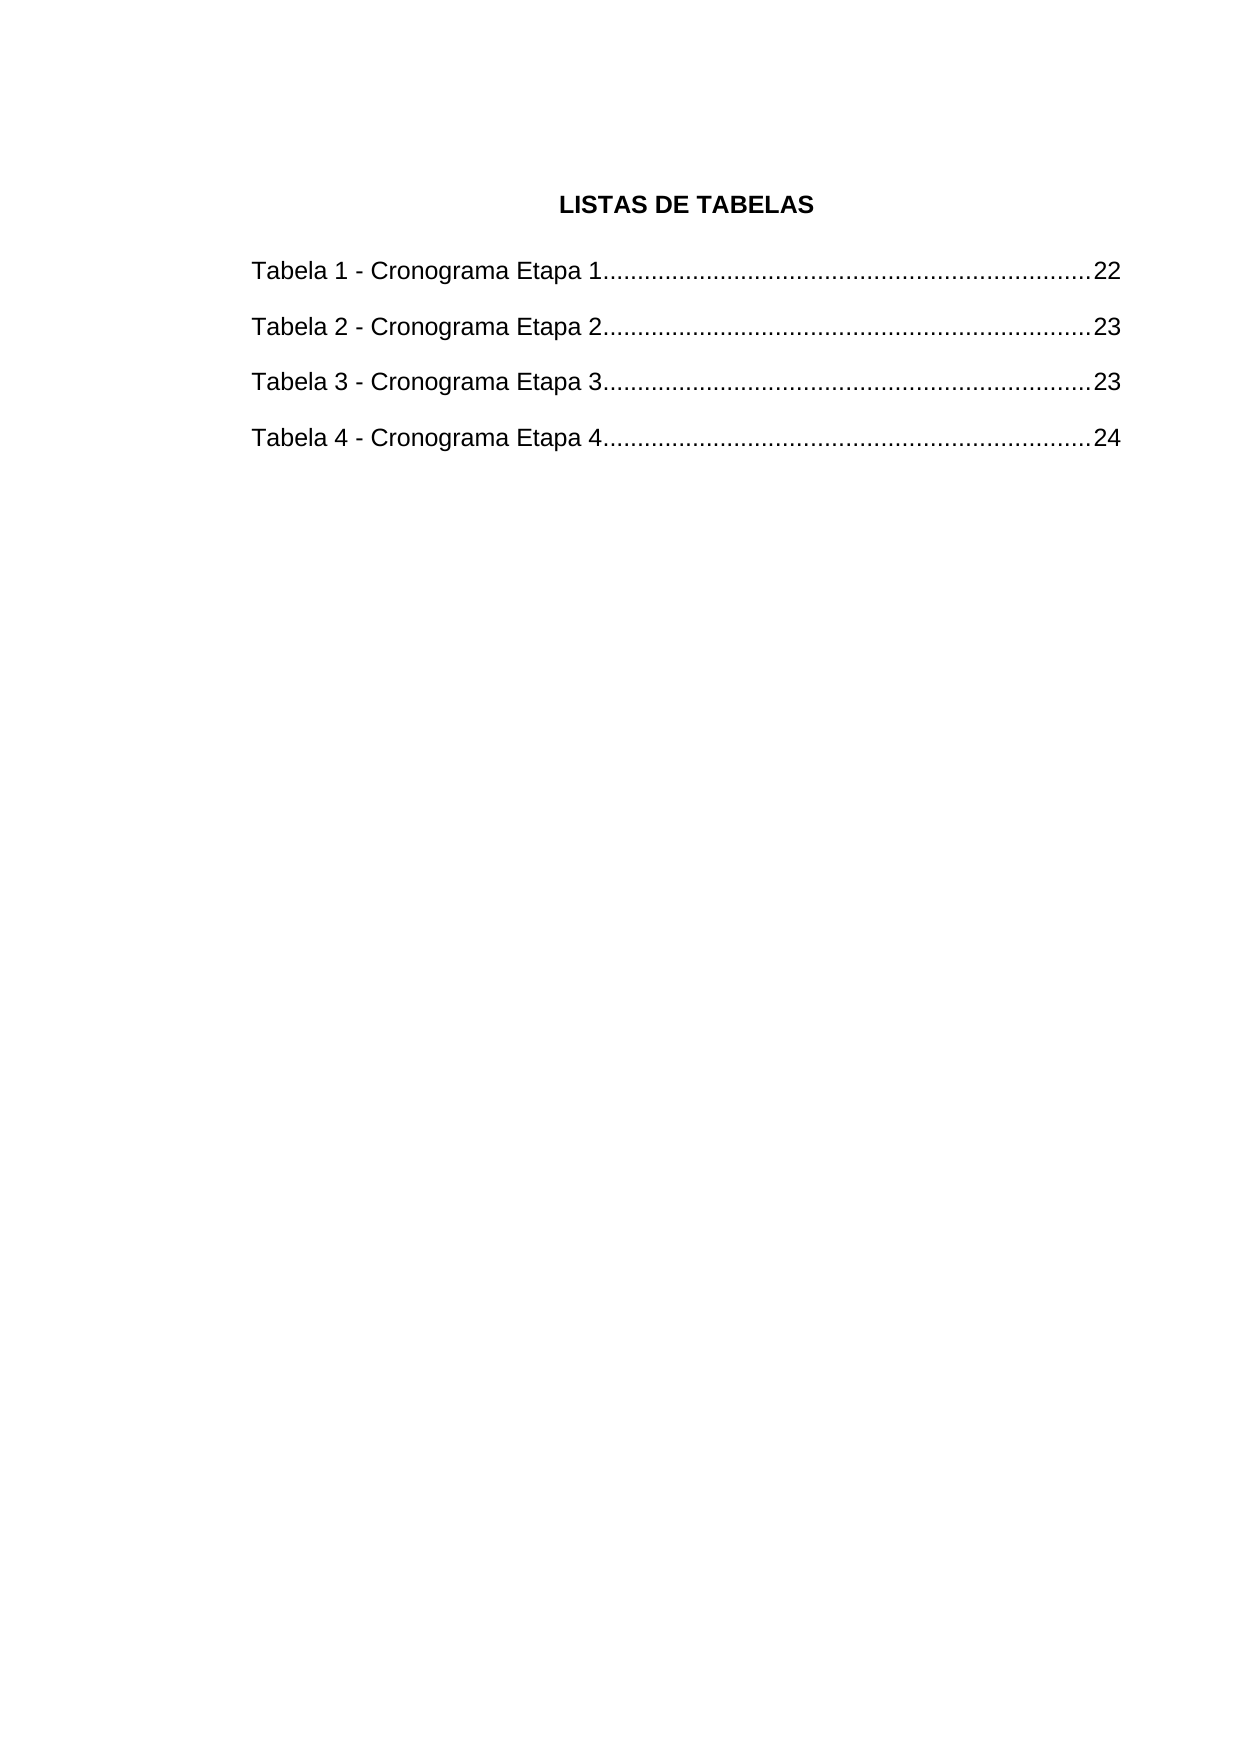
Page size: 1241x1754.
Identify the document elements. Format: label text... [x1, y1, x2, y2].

text Tabela 3 - Cronograma Etapa 3 23 [177, 367, 1122, 396]
text LISTAS DE TABELAS [177, 190, 1122, 218]
text Tabela 4 - Cronograma Etapa 4 24 [177, 423, 1122, 452]
text Tabela 2 - Cronograma Etapa 2 23 [177, 312, 1122, 340]
text Tabela 1 - Cronograma Etapa 1 22 [177, 256, 1122, 285]
